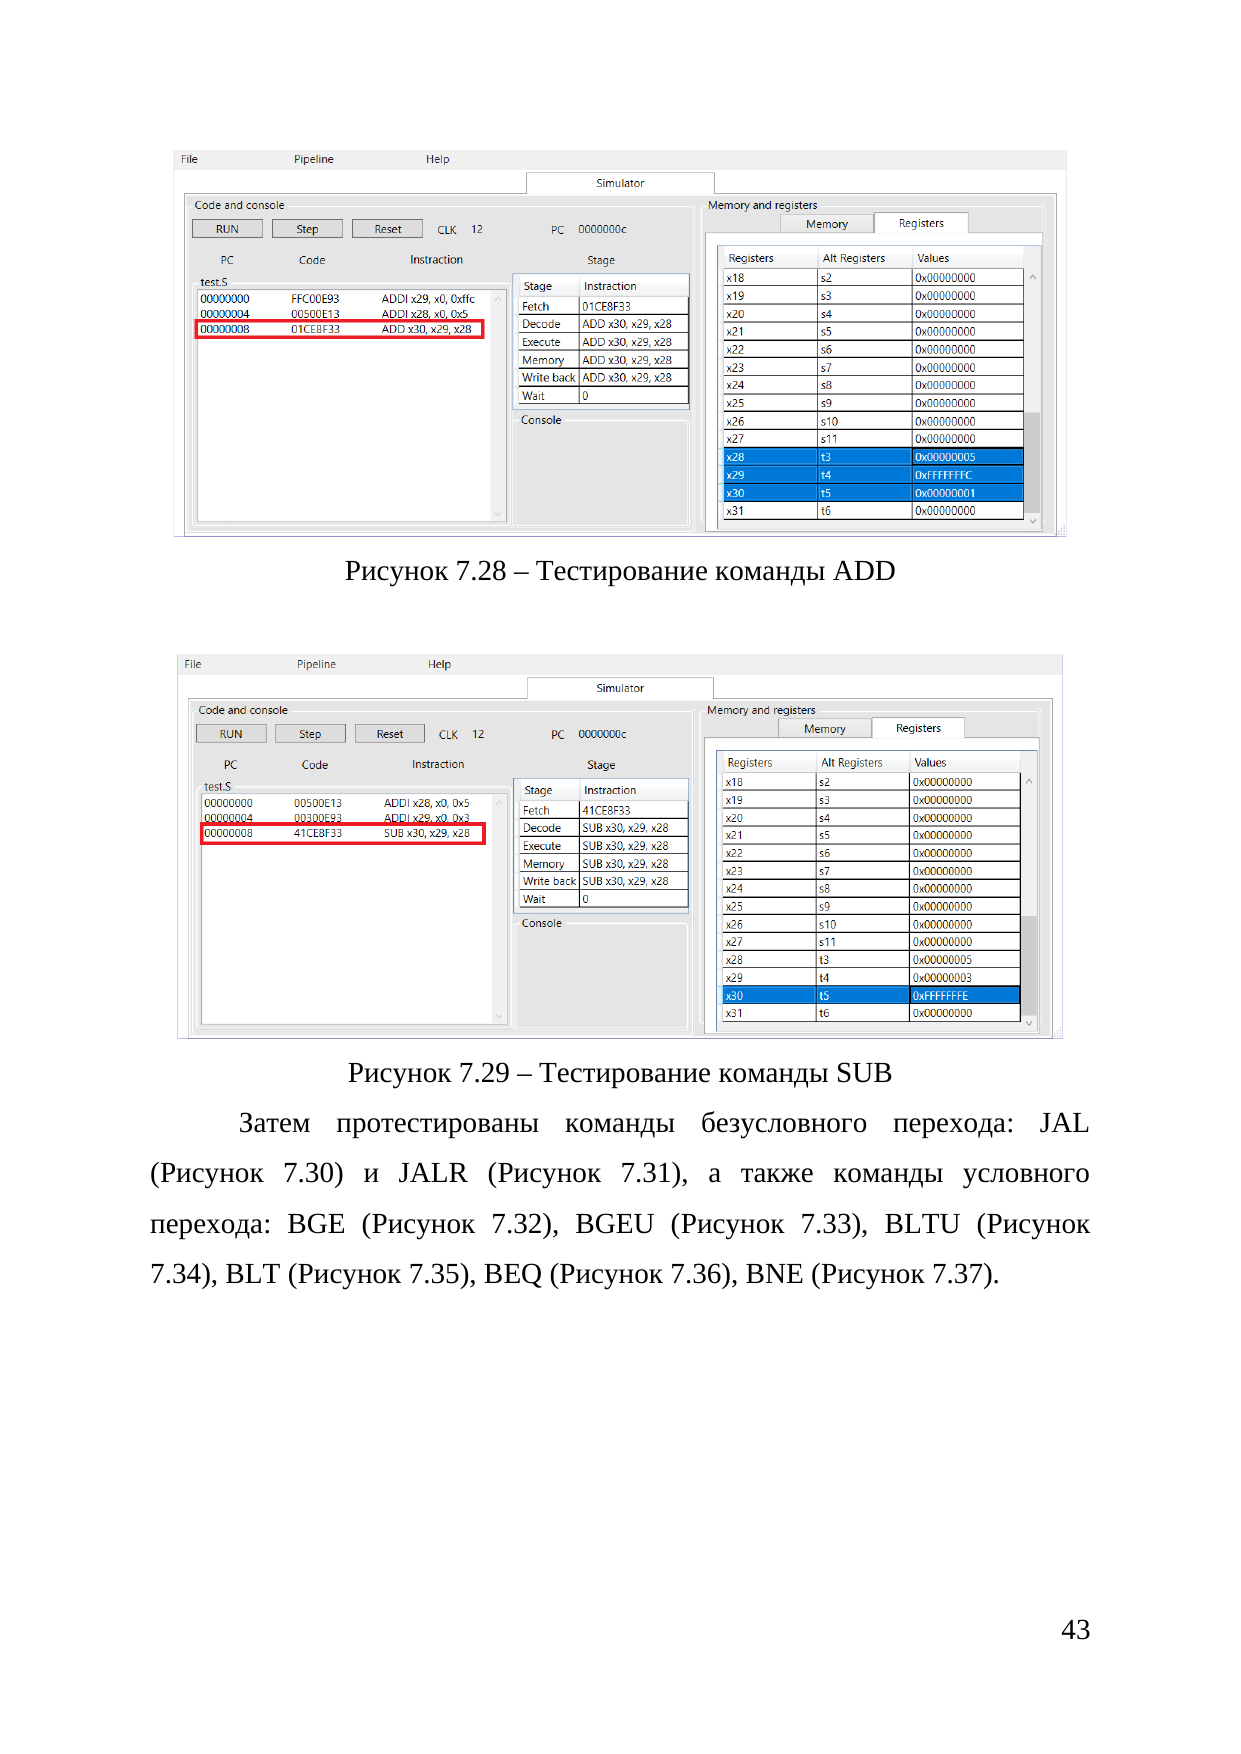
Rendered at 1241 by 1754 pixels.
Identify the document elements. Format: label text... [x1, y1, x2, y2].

picture [177, 654, 1063, 1039]
text Затем протестированы команды безусловного перехода: JAL (Рисунок 7.30) и JALR (Рисунок 7.31), а также команды условного перехода: BGE (Рисунок 7.32), BGEU (Рисунок 7.33), BLTU (Рисунок 7.34), BLT (Рисунок 7.35), BEQ (Рисунок 7.36), BNE (Рисунок 7.37). [150, 1105, 1090, 1290]
picture [173, 150, 1067, 537]
text Рисунок 7.28 – Тестирование команды ADD [150, 553, 1090, 587]
text Рисунок 7.29 – Тестирование команды SUB [150, 1055, 1090, 1088]
